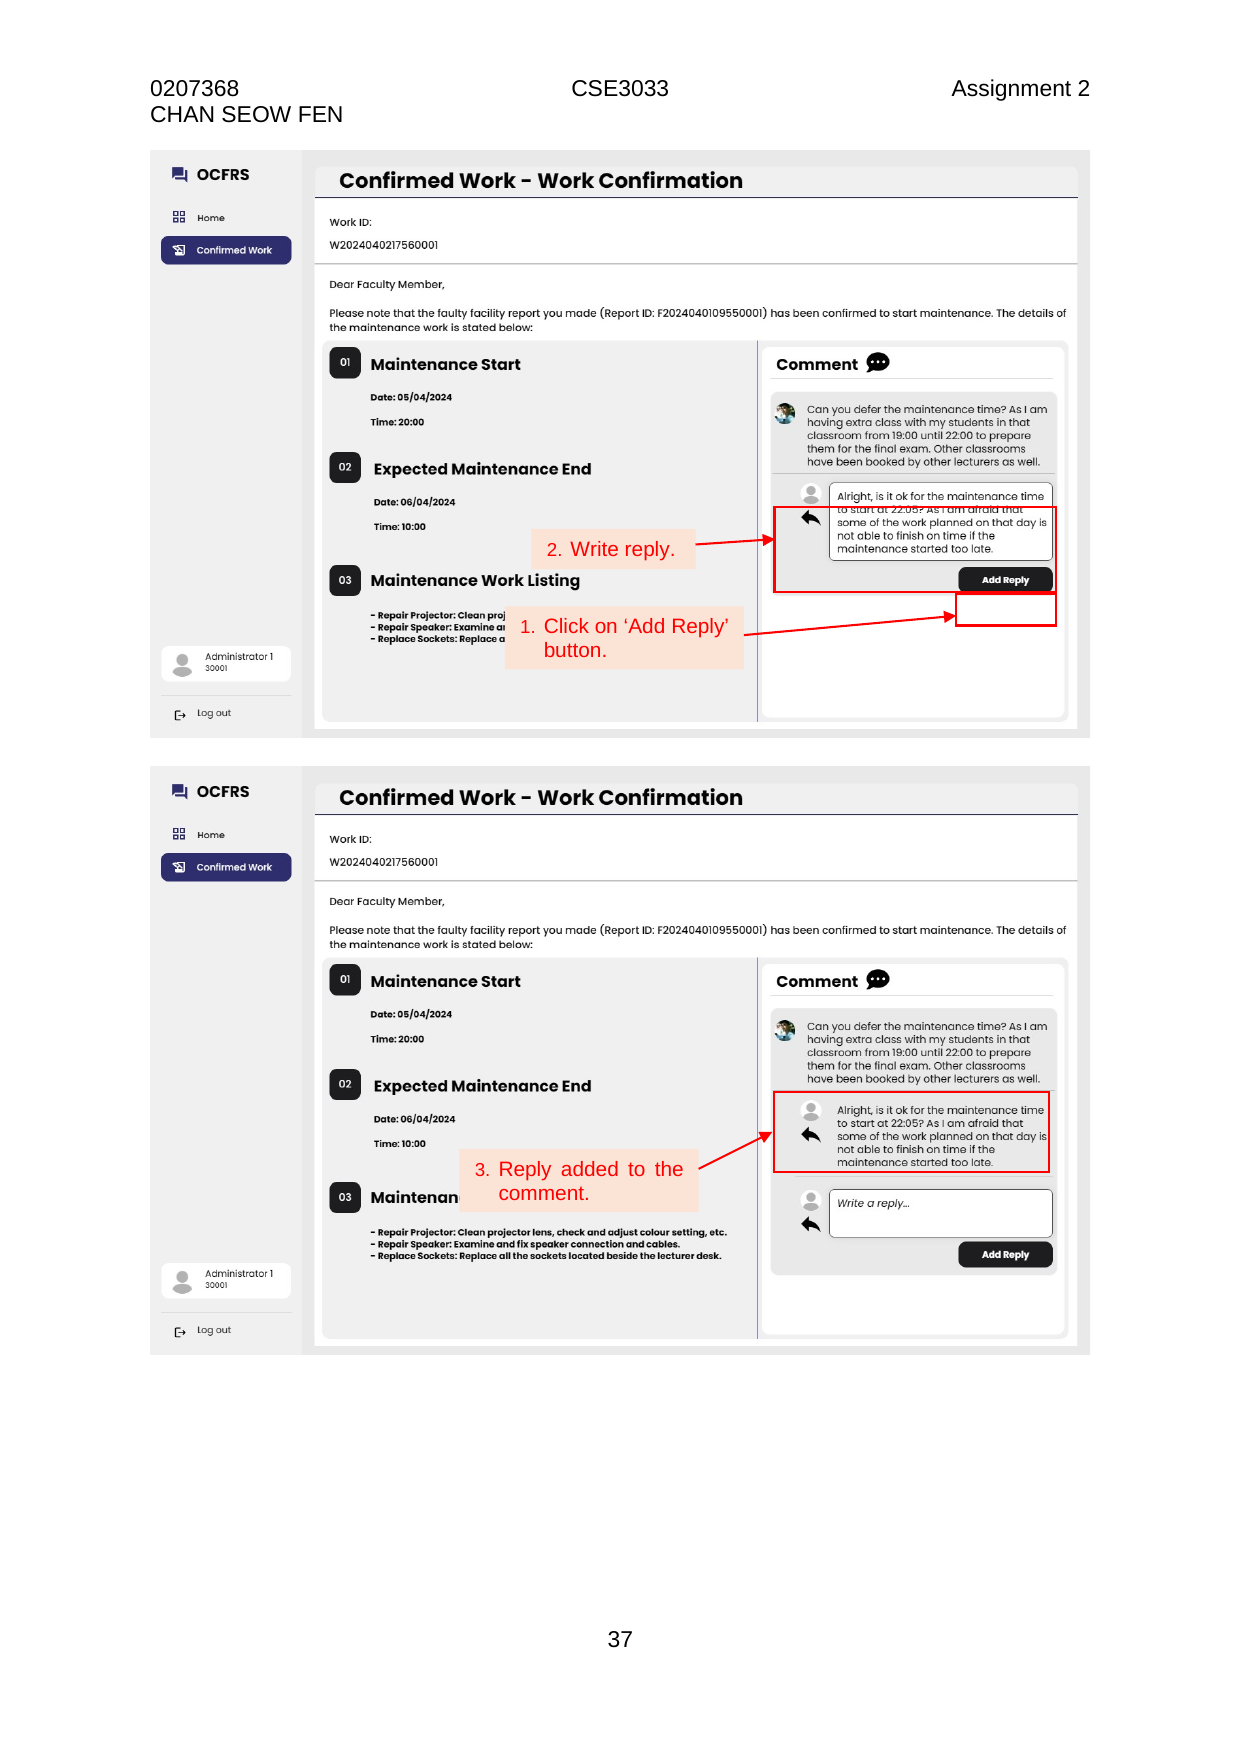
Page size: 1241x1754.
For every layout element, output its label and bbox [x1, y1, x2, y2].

picture [150, 150, 1091, 738]
picture [150, 766, 1091, 1355]
